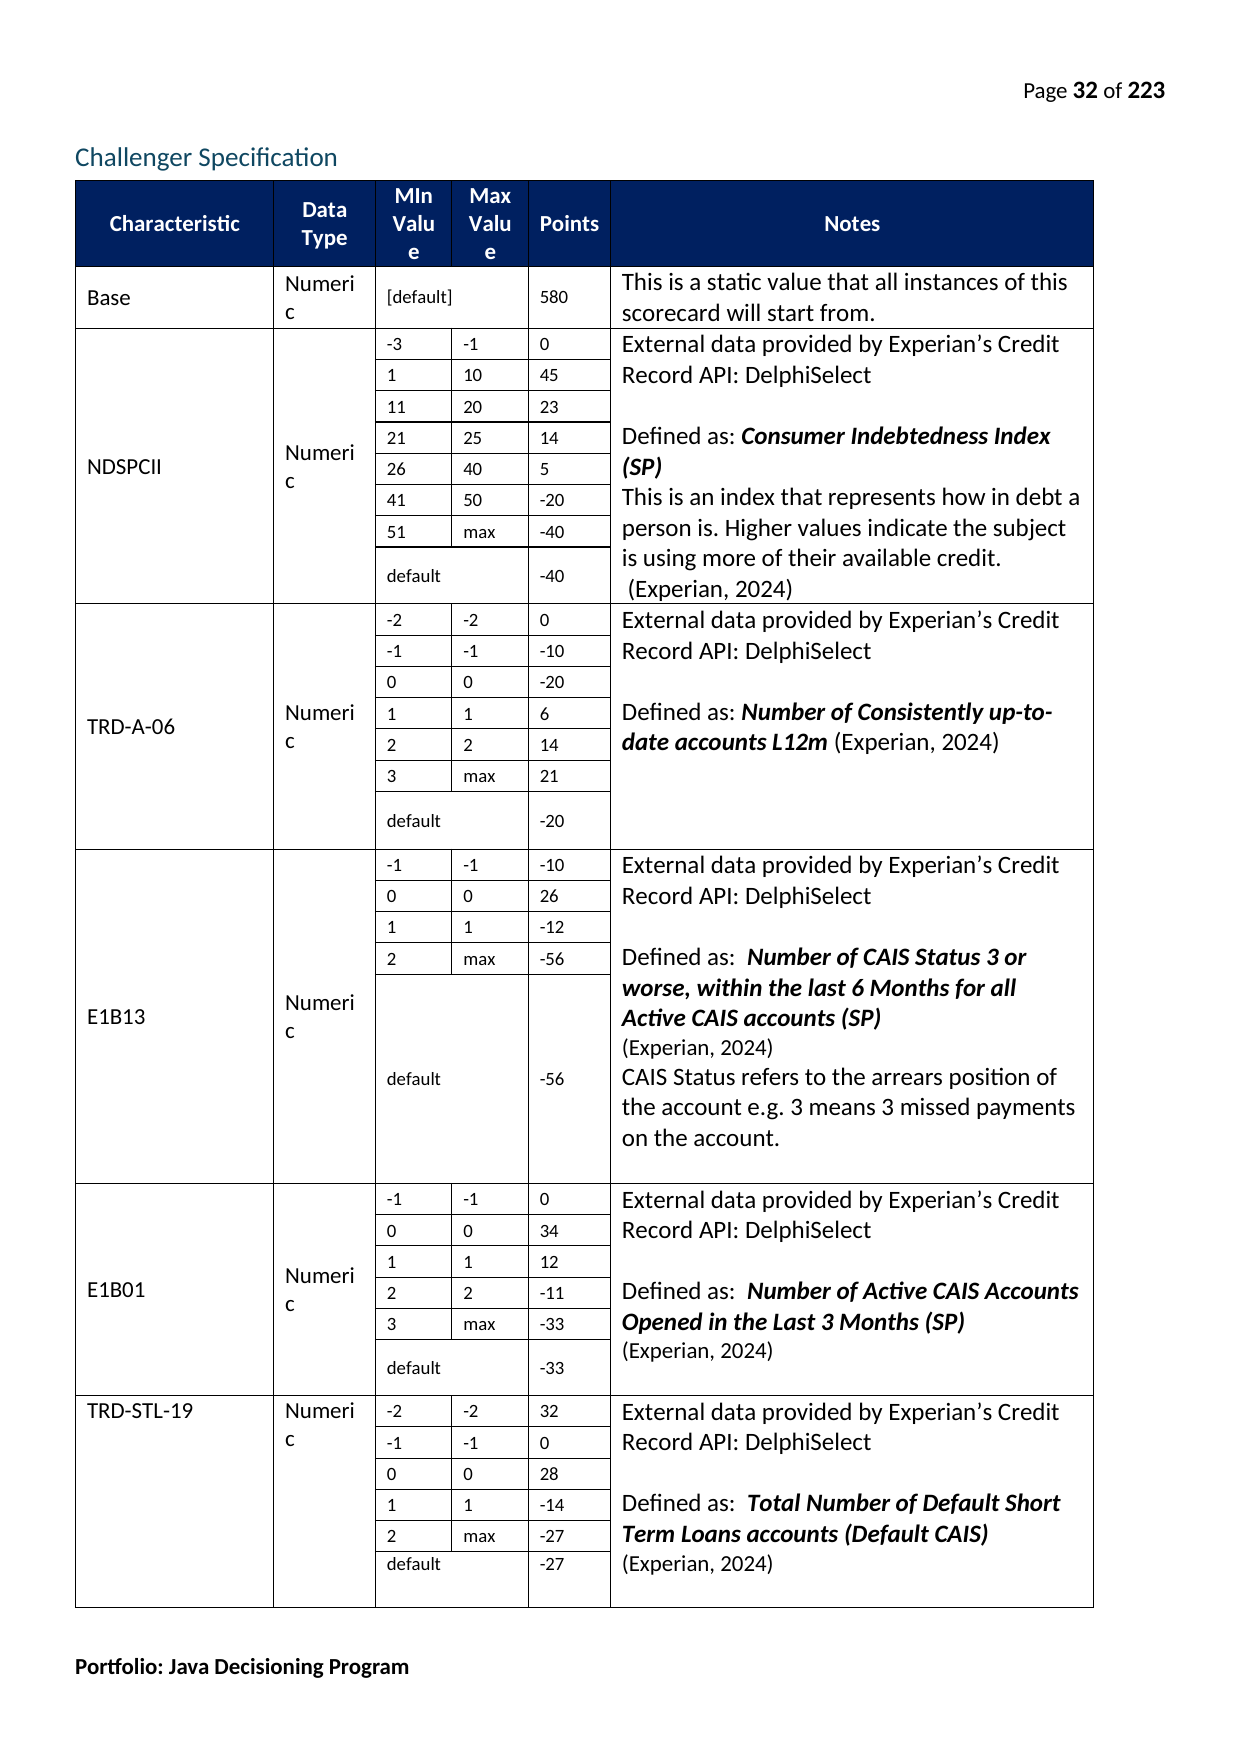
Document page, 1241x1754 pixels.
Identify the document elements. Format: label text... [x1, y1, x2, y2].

table_cell External data provided by Experian’s Credit Record API: DelphiSelect Defined as: Consumer Indebtedness Index (SP) This is an index that represents how in debt a person is. Higher values indicate the subject is using more of their available credit. [611, 329, 1093, 603]
table_cell -40 [529, 516, 610, 546]
table_cell Numeric [274, 850, 375, 1183]
table_cell 26 [376, 454, 451, 484]
table_cell 1 [376, 1490, 451, 1520]
table_cell -20 [529, 485, 610, 515]
table_cell 0 [452, 1215, 528, 1245]
table_cell TRD-A-06 [76, 604, 273, 848]
table_cell -1 [452, 636, 528, 666]
table_cell 0 [376, 1215, 451, 1245]
table_cell 51 [376, 516, 451, 546]
table_cell -20 [529, 667, 610, 697]
table_cell 11 [376, 391, 451, 421]
table_cell 5 [529, 454, 610, 484]
table_cell -56 [529, 943, 610, 973]
table_cell 0 [452, 881, 528, 911]
table_cell -1 [376, 636, 451, 666]
table_cell External data provided by Experian’s Credit Record API: DelphiSelect Defined as: Total Number of Default Short Term Loans accounts (Default CAIS) [611, 1396, 1093, 1607]
table_cell 2 [452, 729, 528, 759]
table_header Characteristic [76, 181, 273, 266]
table_cell 1 [452, 912, 528, 942]
table_cell 23 [529, 391, 610, 421]
table_cell -12 [529, 912, 610, 942]
table_header MIn Value [376, 181, 451, 266]
table_cell max [452, 516, 528, 546]
table_cell -33 [529, 1309, 610, 1339]
table_cell default [376, 975, 528, 1183]
table_cell External data provided by Experian’s Credit Record API: DelphiSelect Defined as: Number of Consistently up-to-date accounts L12m [611, 604, 1093, 848]
table_cell 0 [529, 329, 610, 359]
table_cell 28 [529, 1459, 610, 1489]
table_cell default [376, 1340, 528, 1395]
table_cell 10 [452, 360, 528, 390]
table_cell -10 [529, 636, 610, 666]
table_cell 25 [452, 423, 528, 453]
table_cell 2 [376, 943, 451, 973]
table_cell 32 [529, 1396, 610, 1426]
table_cell -1 [452, 850, 528, 880]
table_cell -33 [529, 1340, 610, 1395]
table_cell -2 [376, 604, 451, 634]
table_cell Numeric [274, 267, 375, 328]
table_cell 45 [529, 360, 610, 390]
table_cell Numeric [274, 604, 375, 848]
table_cell default [376, 548, 528, 603]
table_cell max [452, 1521, 528, 1551]
table_header Points [529, 181, 610, 266]
table_cell 0 [529, 1184, 610, 1214]
table_cell -1 [376, 850, 451, 880]
table_cell 1 [376, 698, 451, 728]
table_cell 14 [529, 729, 610, 759]
table_cell -27 [529, 1552, 610, 1607]
table_cell default [376, 792, 528, 848]
table_cell 41 [376, 485, 451, 515]
table_cell External data provided by Experian’s Credit Record API: DelphiSelect Defined as: Number of Active CAIS Accounts Opened in the Last 3 Months (SP) [611, 1184, 1093, 1395]
table_cell E1B01 [76, 1184, 273, 1395]
table_cell -11 [529, 1278, 610, 1308]
table_cell [default] [376, 267, 528, 328]
table_cell 580 [529, 267, 610, 328]
table_cell 2 [376, 1521, 451, 1551]
table_cell 50 [452, 485, 528, 515]
table_cell max [452, 943, 528, 973]
table_cell 1 [452, 1490, 528, 1520]
table_cell -1 [376, 1184, 451, 1214]
table_cell 0 [529, 604, 610, 634]
table_cell 21 [529, 761, 610, 791]
table_cell 1 [452, 1246, 528, 1277]
table_cell -56 [529, 975, 610, 1183]
table_cell 3 [376, 761, 451, 791]
table_cell -1 [376, 1427, 451, 1457]
table_cell 6 [529, 698, 610, 728]
table_cell 0 [452, 1459, 528, 1489]
table_header Max Value [452, 181, 528, 266]
table_cell -2 [452, 604, 528, 634]
table_cell -3 [376, 329, 451, 359]
table_cell 2 [452, 1278, 528, 1308]
table_cell 21 [376, 423, 451, 453]
table_cell 0 [376, 1459, 451, 1489]
table_cell 26 [529, 881, 610, 911]
table_cell 1 [376, 360, 451, 390]
table_cell -1 [452, 329, 528, 359]
table_cell 14 [529, 423, 610, 453]
table_cell 0 [452, 667, 528, 697]
table_cell 3 [376, 1309, 451, 1339]
table_cell Base [76, 267, 273, 328]
table_header Notes [611, 181, 1093, 266]
table_cell default [376, 1552, 528, 1607]
table_cell 0 [376, 667, 451, 697]
table_cell max [452, 1309, 528, 1339]
table_cell max [452, 761, 528, 791]
table_cell 1 [376, 912, 451, 942]
table_cell 0 [376, 881, 451, 911]
table_cell 2 [376, 1278, 451, 1308]
table_cell -40 [529, 548, 610, 603]
table_cell Numeric [274, 1184, 375, 1395]
table_header Data Type [274, 181, 375, 266]
table_cell 1 [376, 1246, 451, 1277]
table_cell 1 [452, 698, 528, 728]
table_cell NDSPCII [76, 329, 273, 603]
table_cell -10 [529, 850, 610, 880]
table_cell Numeric [274, 1396, 375, 1607]
table_cell TRD-STL-19 [76, 1396, 273, 1607]
table_cell 0 [529, 1427, 610, 1457]
table_cell 40 [452, 454, 528, 484]
table_cell 12 [529, 1246, 610, 1277]
table_cell -14 [529, 1490, 610, 1520]
table_cell Numeric [274, 329, 375, 603]
table_cell E1B13 [76, 850, 273, 1183]
table_cell -20 [529, 792, 610, 848]
table_cell -1 [452, 1427, 528, 1457]
table_cell -2 [376, 1396, 451, 1426]
table_cell 34 [529, 1215, 610, 1245]
table_cell -1 [452, 1184, 528, 1214]
table_cell -2 [452, 1396, 528, 1426]
table_cell This is a static value that all instances of this scorecard will start from. [611, 267, 1093, 328]
subtitle Challenger Specification [75, 141, 1165, 174]
table_cell External data provided by Experian’s Credit Record API: DelphiSelect Defined as: Number of CAIS Status 3 or worse, within the last 6 Months for all Active CAIS accounts (SP) CAIS Status refers to the arrears position of the account e.g. 3 means 3 missed payments on the account. [611, 850, 1093, 1183]
table_cell -27 [529, 1521, 610, 1551]
table_cell 2 [376, 729, 451, 759]
table_cell 20 [452, 391, 528, 421]
